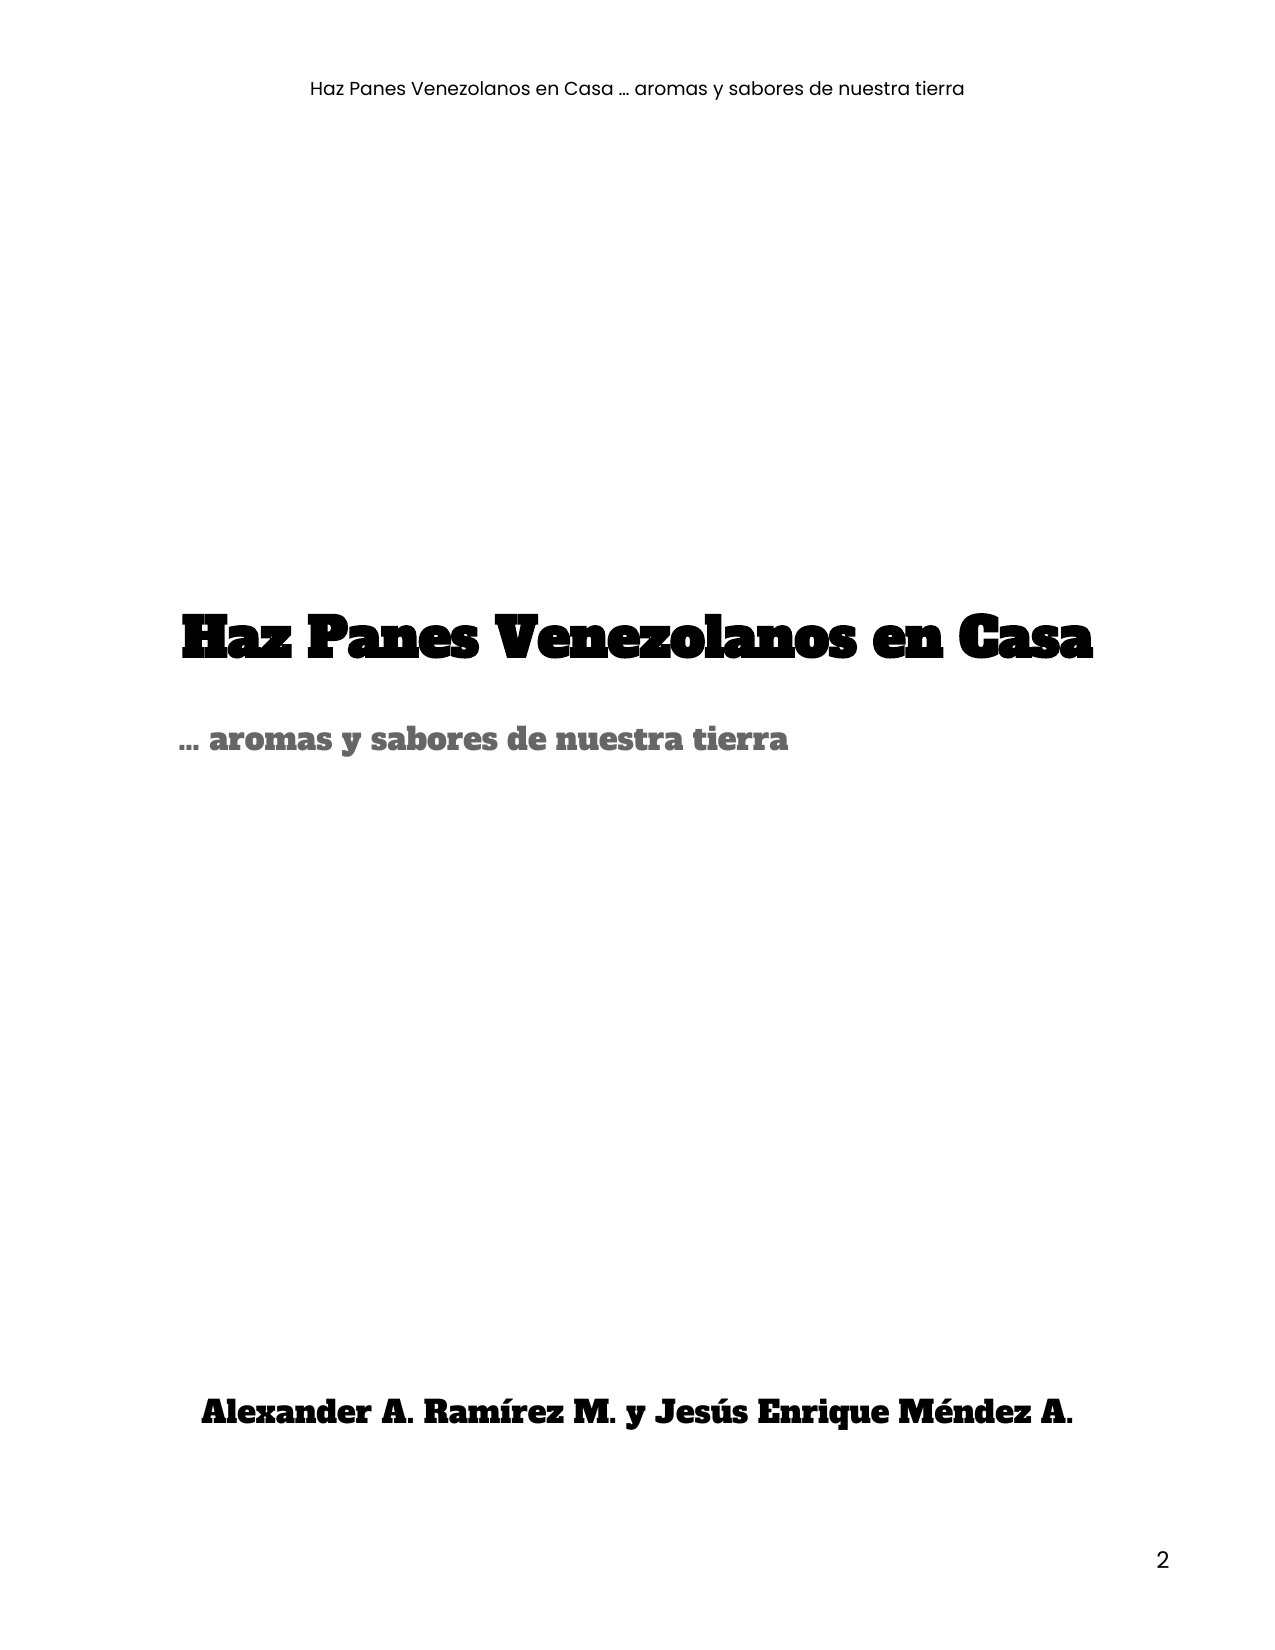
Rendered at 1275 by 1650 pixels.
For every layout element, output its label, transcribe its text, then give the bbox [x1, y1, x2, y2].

text Alexander A. Ramírez M. y Jesús Enrique Méndez A. [75, 1391, 1200, 1434]
title Haz Panes Venezolanos en Casa [75, 601, 1200, 675]
subtitle … aromas y sabores de nuestra tierra [150, 718, 1200, 761]
